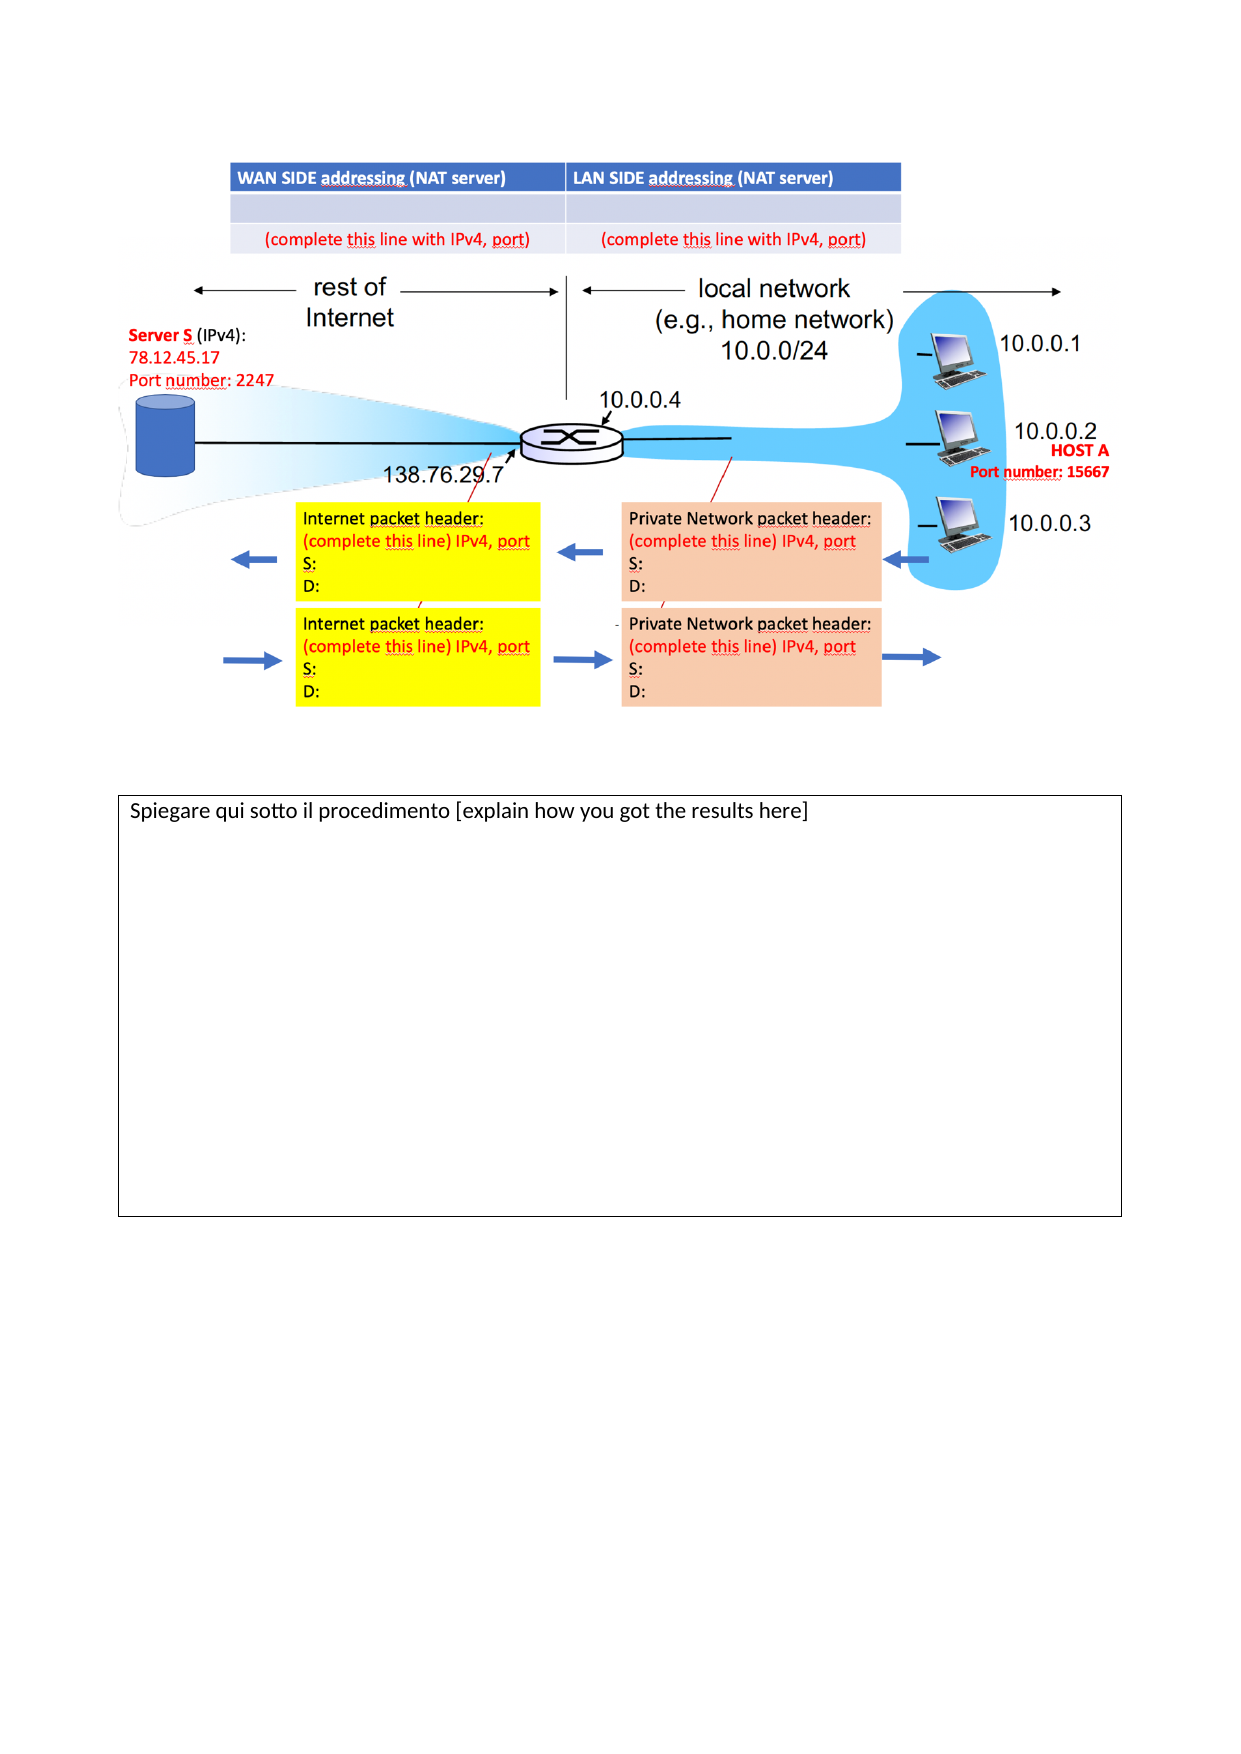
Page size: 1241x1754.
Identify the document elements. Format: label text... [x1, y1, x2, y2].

table_header Spiegare qui sotto il procedimento [explain how you got the results here] [119, 796, 1121, 1216]
picture [118, 147, 1121, 711]
